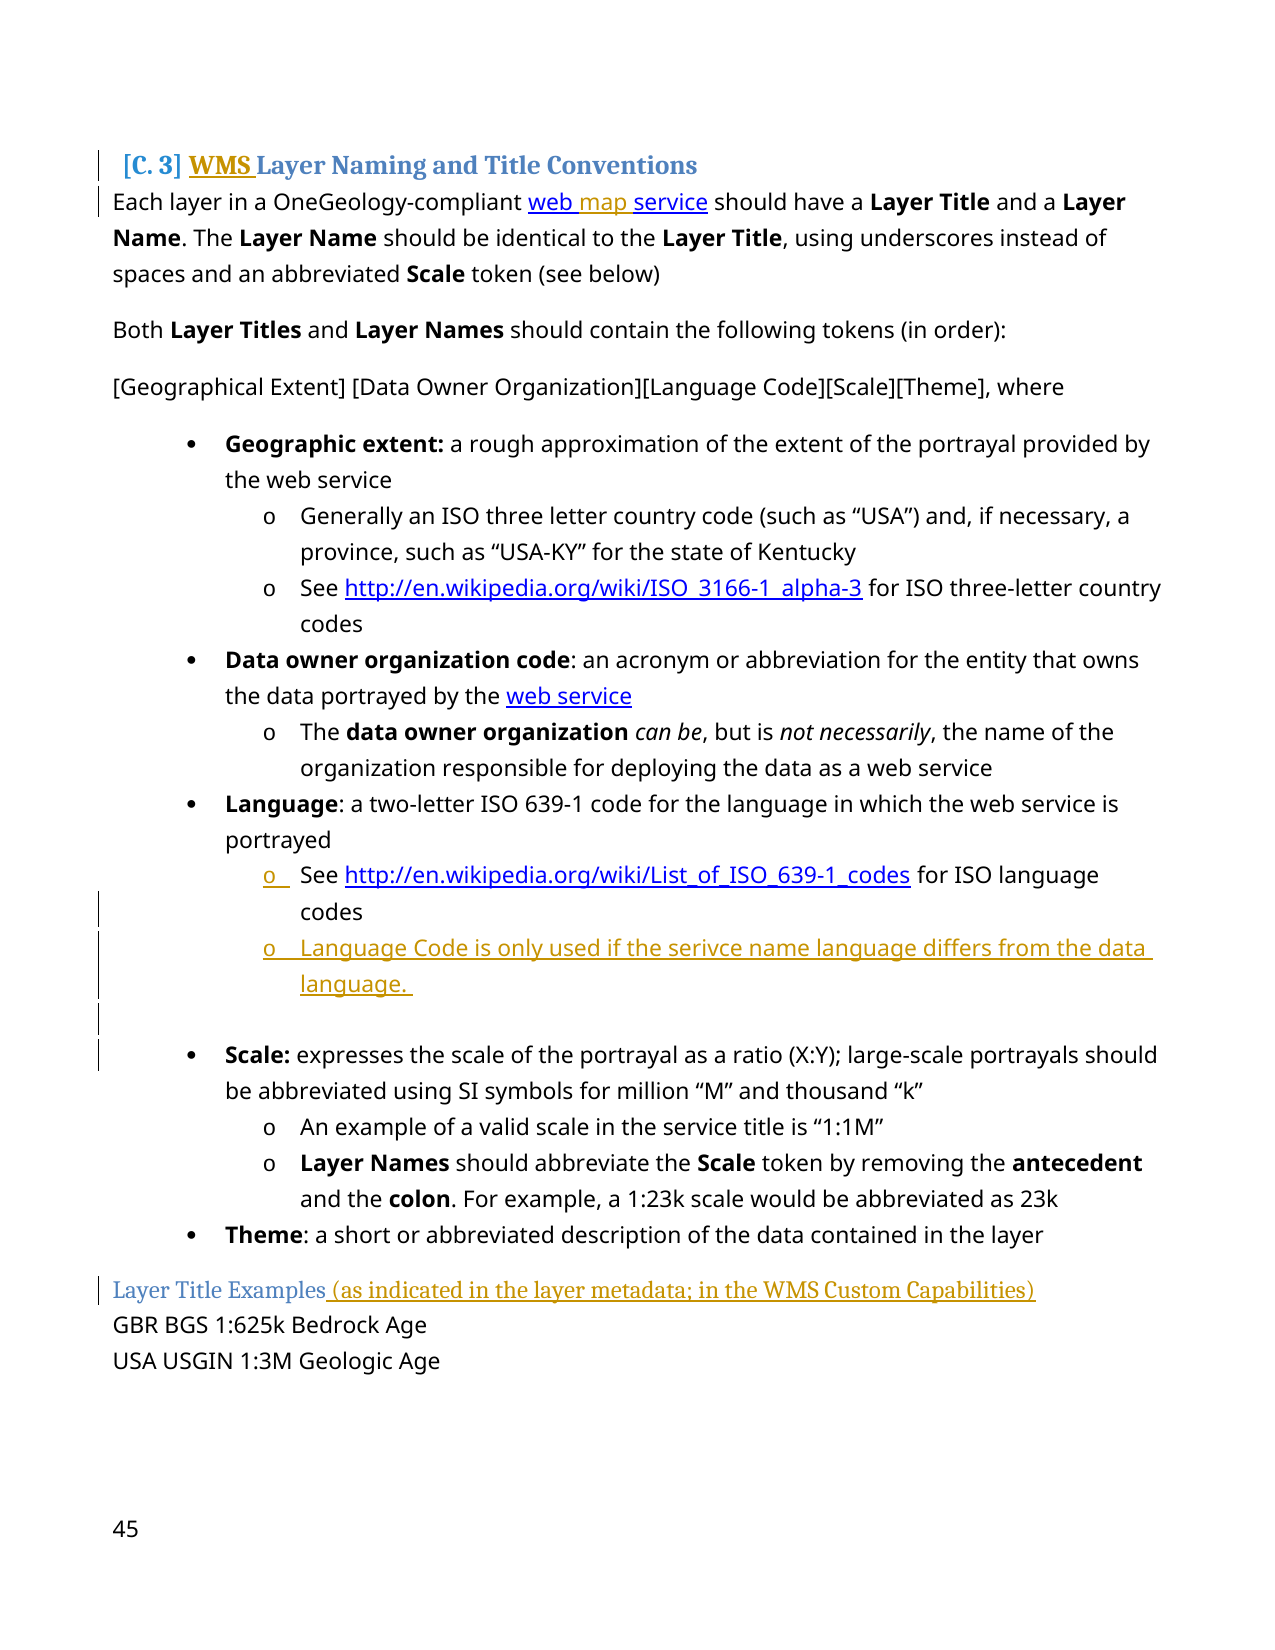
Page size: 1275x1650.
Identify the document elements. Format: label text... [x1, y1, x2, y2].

list Language: a two-letter ISO 639-1 code for the language in which the web service is portrayed [187, 788, 1162, 855]
list Scale: expresses the scale of the portrayal as a ratio (X:Y); large-scale portrayals should be abbreviated using SI symbols for million “M” and thousand “k” [187, 1039, 1162, 1107]
text [Geographical Extent] [Data Owner Organization][Language Code][Scale][Theme], where [112, 371, 1162, 402]
list An example of a valid scale in the service title is “1:1M” [262, 1111, 1162, 1143]
text GBR BGS 1:625k Bedrock Age USA USGIN 1:3M Geologic Age [112, 1309, 1162, 1376]
list The data owner organization can be, but is not necessarily, the name of the organization responsible for deploying the data as a web service [262, 716, 1162, 783]
text Each layer in a OneGeology-compliant web service should have a Layer Title and a Layer Name. The Layer Name should be identical to the Layer Title, using underscores instead of spaces and an abbreviated Scale token (see below) [112, 186, 1162, 289]
subtitle Layer Naming and Title Conventions [122, 150, 1162, 181]
list Generally an ISO three letter country code (such as “USA”) and, if necessary, a province, such as “USA-KY” for the state of Kentucky [262, 500, 1162, 567]
list Theme: a short or abbreviated description of the data contained in the layer [187, 1219, 1162, 1251]
list Data owner organization code: an acronym or abbreviation for the entity that owns the data portrayed by the web service [187, 644, 1162, 711]
list Geographic extent: a rough approximation of the extent of the portrayal provided by the web service [187, 428, 1162, 495]
list See http://en.wikipedia.org/wiki/List_of_ISO_639-1_codes for ISO language codes [262, 859, 1162, 927]
text Both Layer Titles and Layer Names should contain the following tokens (in order): [112, 314, 1162, 346]
list See http://en.wikipedia.org/wiki/ISO_3166-1_alpha-3 for ISO three-letter country codes [262, 572, 1162, 639]
list Layer Names should abbreviate the Scale token by removing the antecedent and the colon. For example, a 1:23k scale would be abbreviated as 23k [262, 1147, 1162, 1214]
subtitle Layer Title Examples [112, 1276, 1162, 1305]
